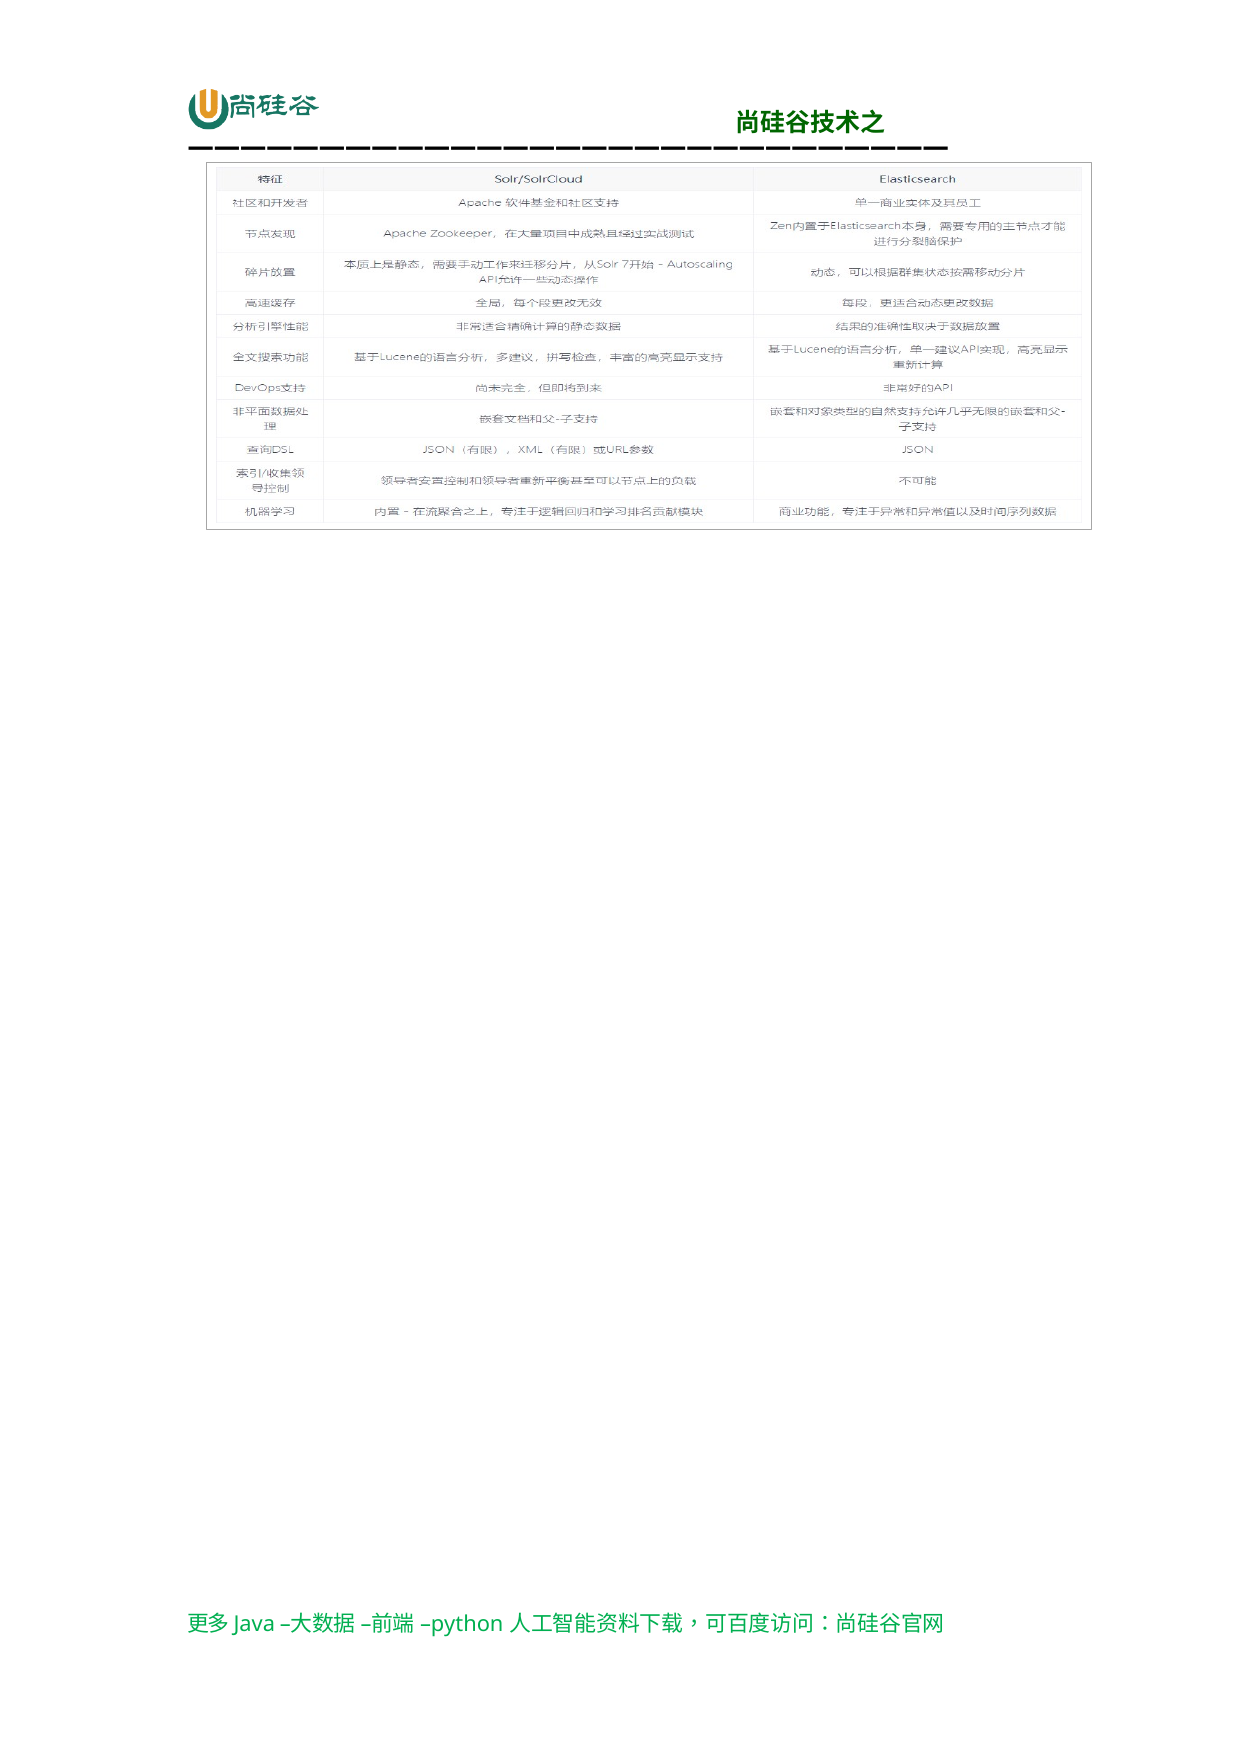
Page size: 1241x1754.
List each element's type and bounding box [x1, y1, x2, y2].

picture [216, 167, 1082, 523]
picture [187, 88, 320, 130]
